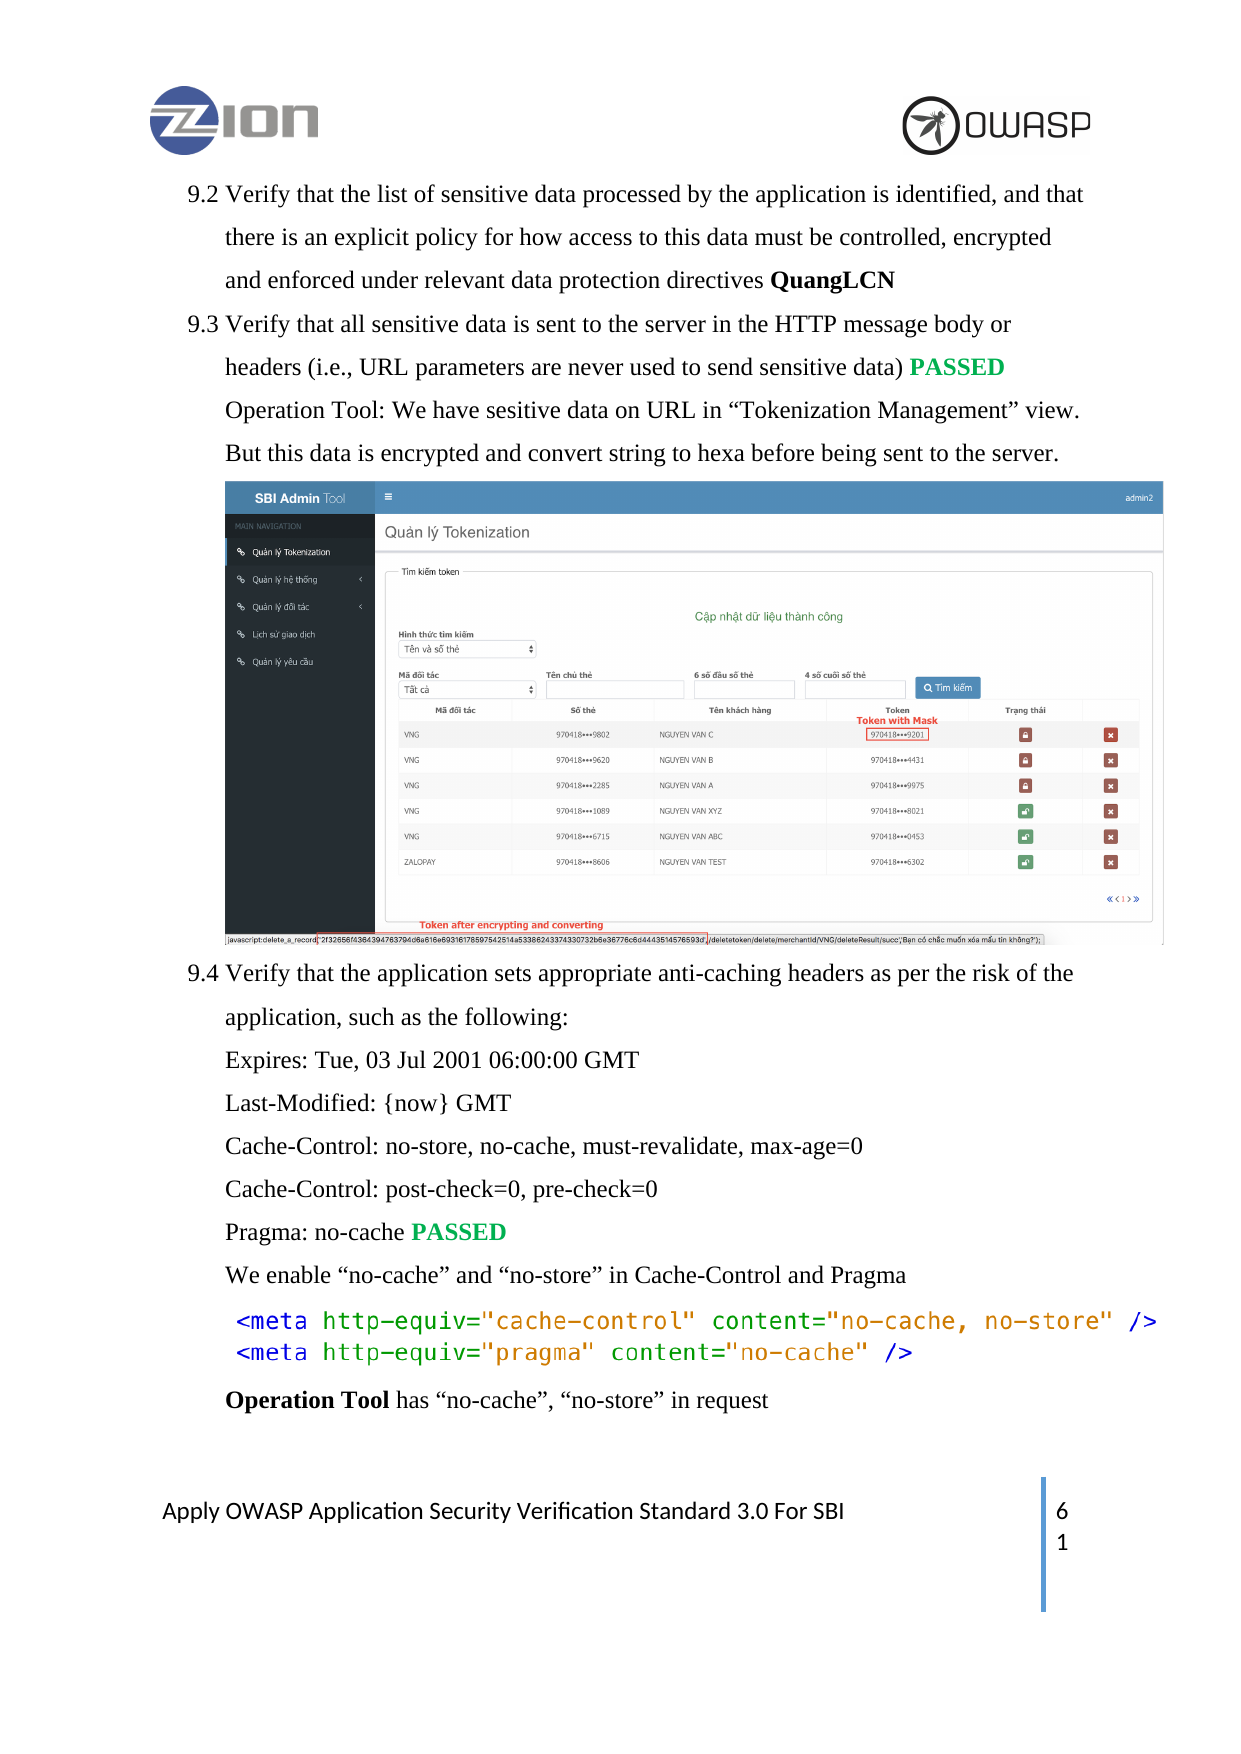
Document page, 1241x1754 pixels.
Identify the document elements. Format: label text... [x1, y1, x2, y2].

list Cache-Control: no-store, no-cache, must-revalidate, max-age=0 [225, 1131, 1090, 1160]
list Verify that the list of sensitive data processed by the application is identified, and that there is an explicit policy for how access to this data must be controlled, encrypted and enforced under relevant data protection directives QuangLCN [187, 179, 1090, 294]
list Verify that all sensitive data is sent to the server in the HTTP message body or headers (i.e., URL parameters are never used to send sensitive data) PASSED [187, 309, 1090, 381]
list Pragma: no-cache PASSED [225, 1217, 1090, 1246]
list Last-Modified: {now} GMT [225, 1088, 1090, 1117]
list Operation Tool has “no-cache”, “no-store” in request [225, 1385, 1090, 1414]
picture [225, 1303, 1164, 1371]
picture [150, 86, 318, 155]
list Verify that the application sets appropriate anti-caching headers as per the risk of the application, such as the following: [187, 958, 1090, 1030]
list We enable “no-cache” and “no-store” in Cache-Control and Pragma [225, 1260, 1090, 1289]
list Cache-Control: post-check=0, pre-check=0 [225, 1174, 1090, 1203]
picture [225, 481, 1164, 945]
list Expires: Tue, 03 Jul 2001 06:00:00 GMT [225, 1045, 1090, 1073]
picture [902, 96, 1091, 155]
list Operation Tool: We have sesitive data on URL in “Tokenization Management” view. But this data is encrypted and convert string to hexa before being sent to the server. [225, 395, 1090, 467]
